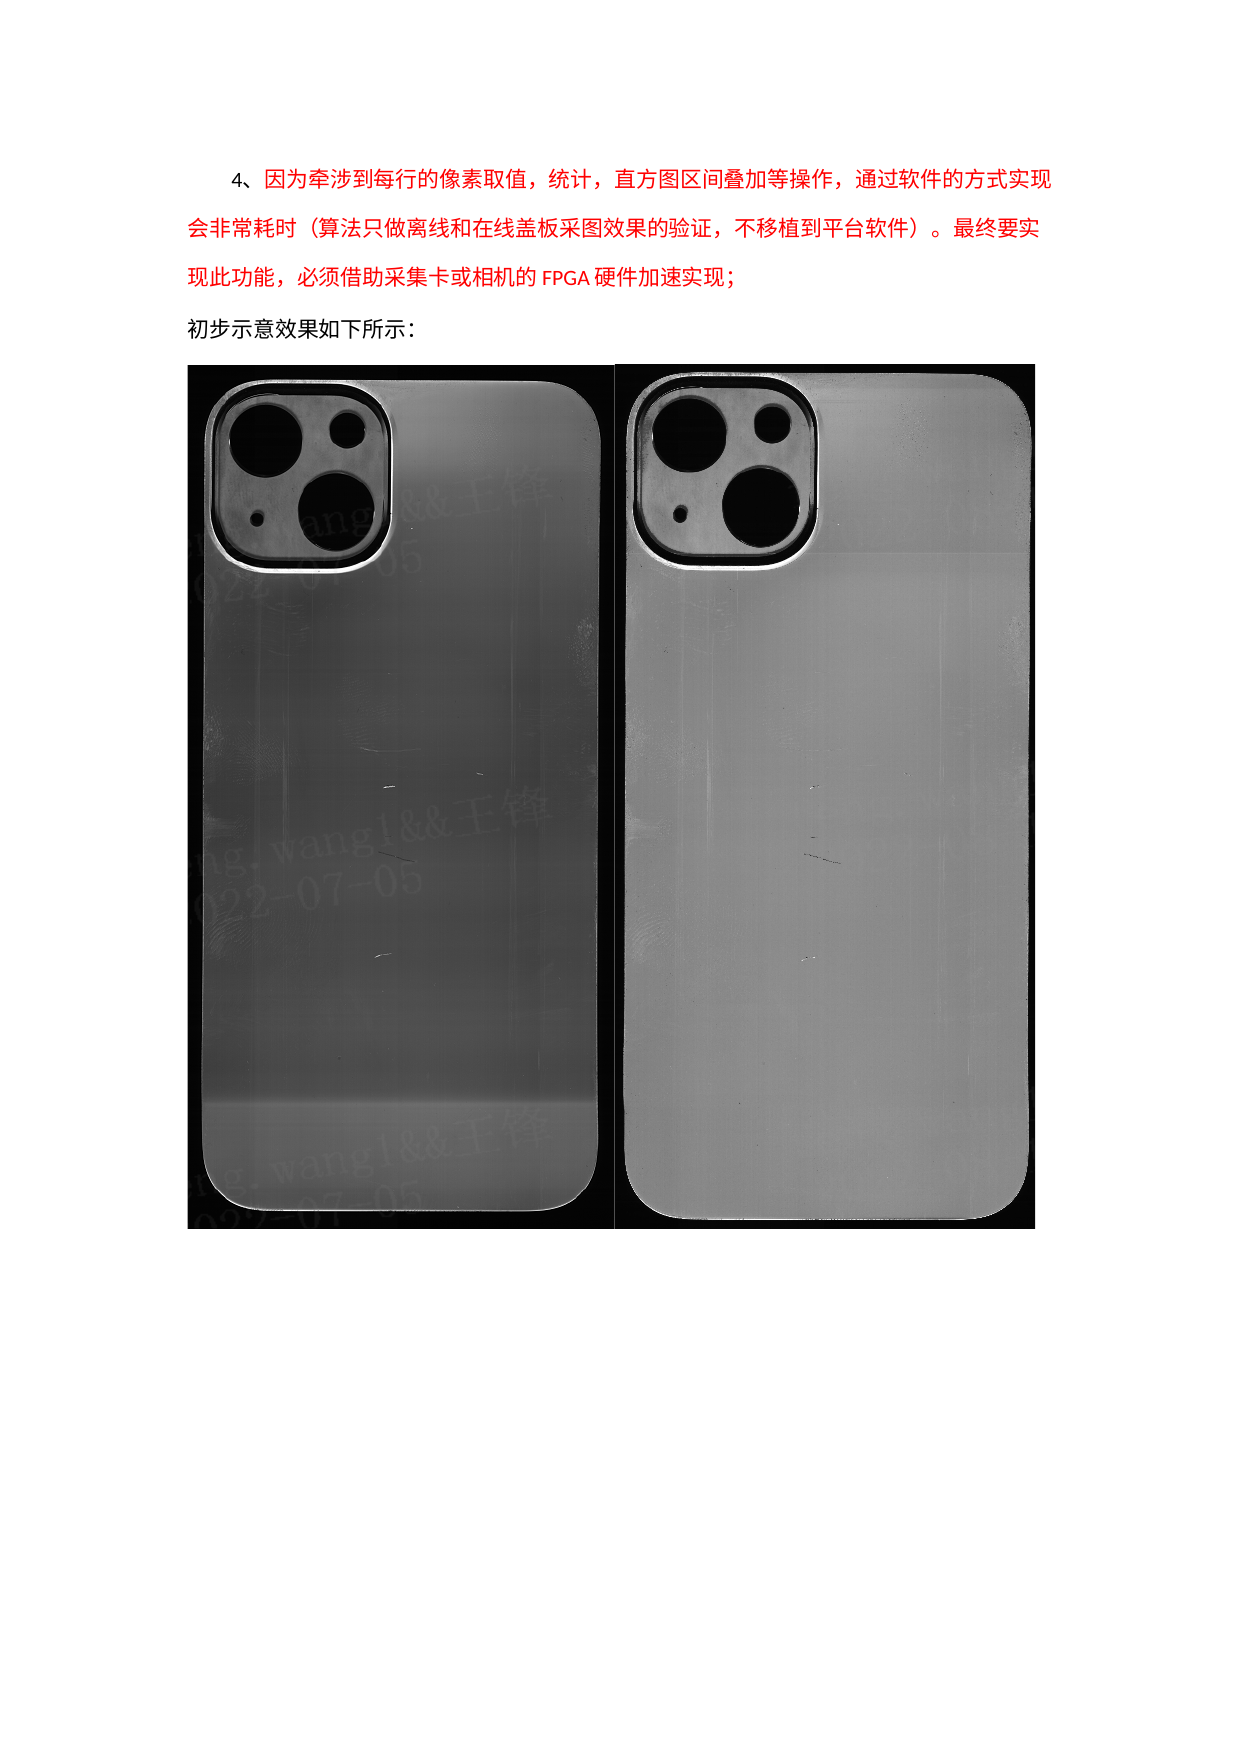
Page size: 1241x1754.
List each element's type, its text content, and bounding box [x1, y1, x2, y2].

picture [187, 364, 1035, 1229]
list 因为牵涉到每行的像素取值，统计，直方图区间叠加等操作，通过软件的方式实现会非常耗时（算法只做离线和在线盖板采图效果的验证，不移植到平台软件）。最终要实现此功能，必须借助采集卡或相机的FPGA硬件加速实现； [187, 162, 1053, 292]
text 初步示意效果如下所示： [187, 312, 1053, 344]
